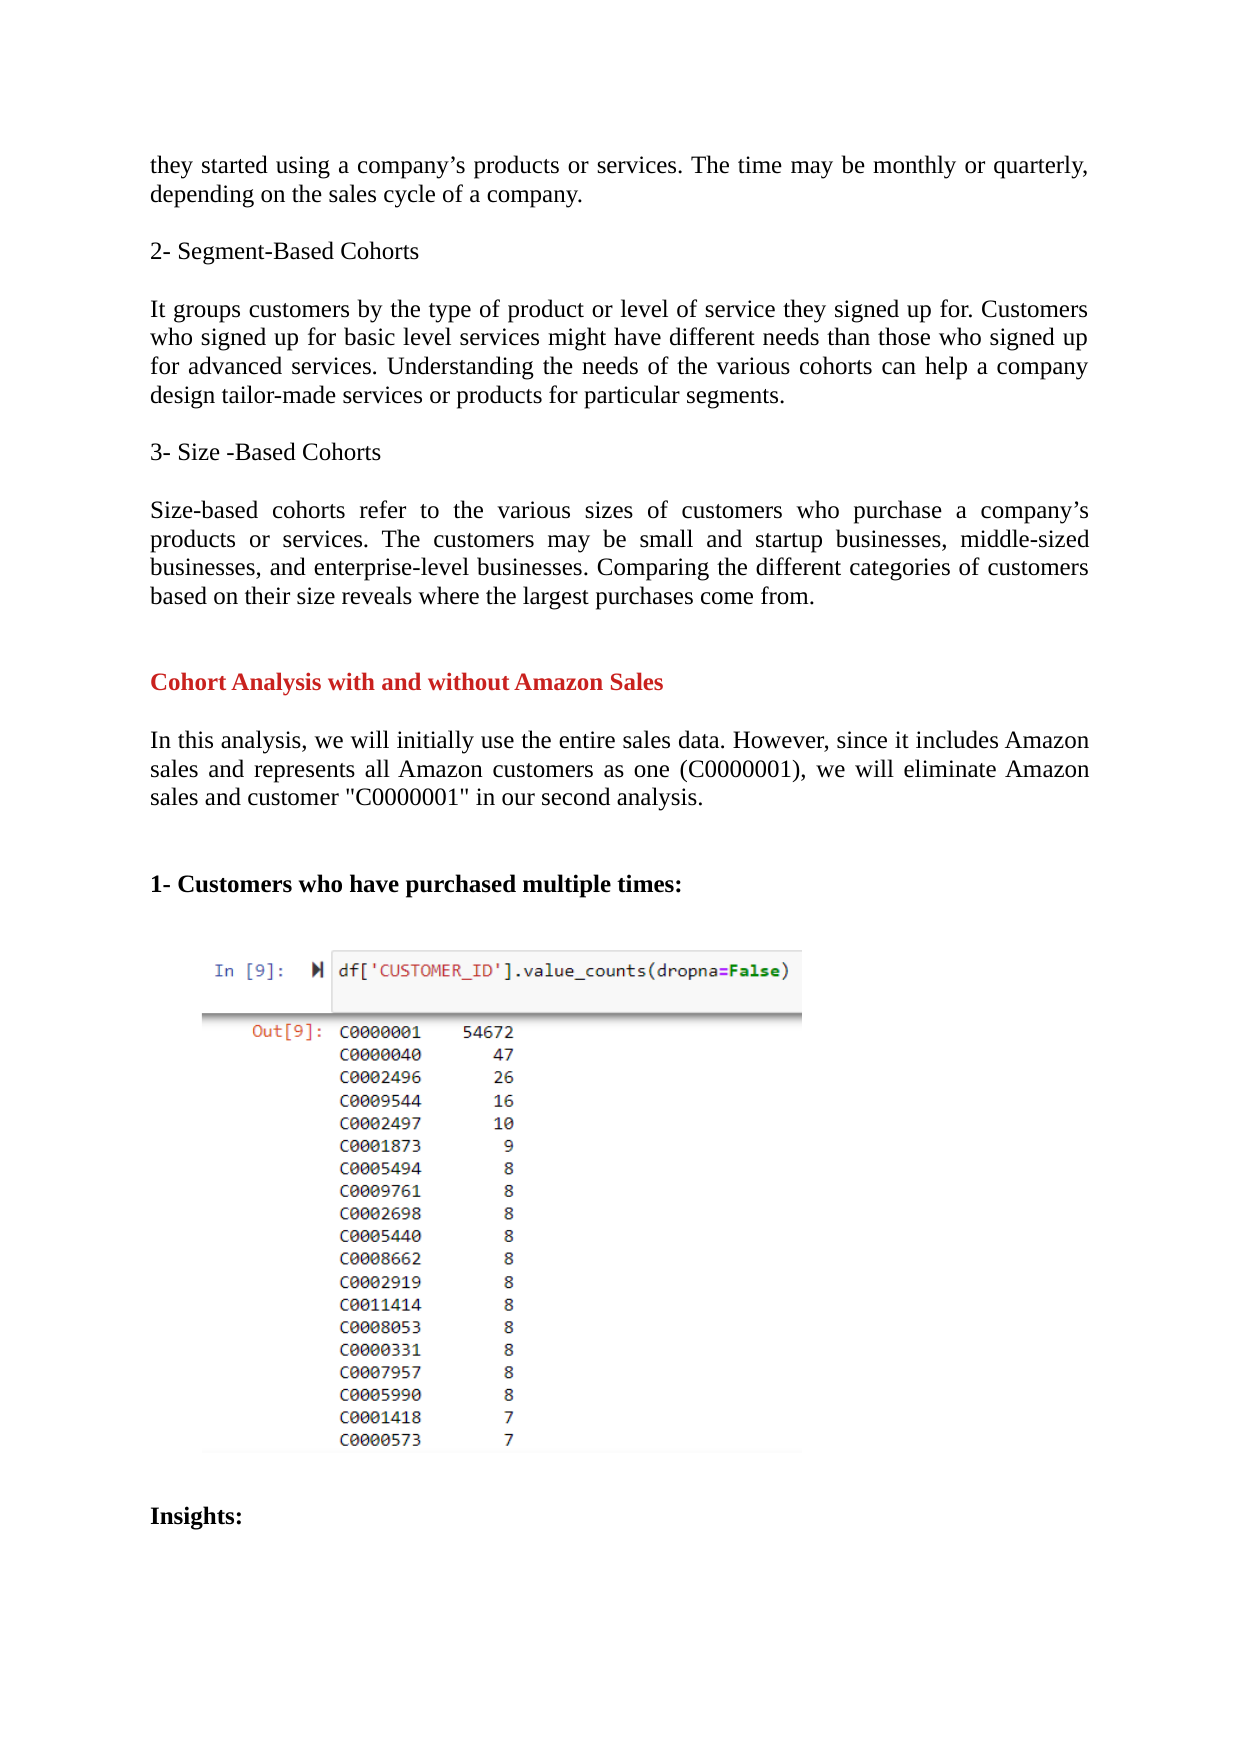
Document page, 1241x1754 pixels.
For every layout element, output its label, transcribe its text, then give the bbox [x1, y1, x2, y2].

text It groups customers by the type of product or level of service they signed up for. Customers who signed up for basic level services might have different needs than those who signed up for advanced services. Understanding the needs of the various cohorts can help a company design tailor-made services or products for particular segments. [150, 294, 1090, 409]
text 1- Customers who have purchased multiple times: [150, 869, 1090, 897]
text 3- Size -Based Cohorts [150, 437, 1090, 466]
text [150, 150, 1090, 207]
picture [201, 948, 802, 1453]
text In this analysis, we will initially use the entire sales data. However, since it includes Amazon sales and represents all Amazon customers as one (C0000001), we will eliminate Amazon sales and customer "C0000001" in our second analysis. [150, 725, 1090, 811]
text 2- Segment-Based Cohorts [150, 236, 1090, 265]
text Size-based cohorts refer to the various sizes of customers who purchase a company’s products or services. The customers may be small and startup businesses, middle-sized businesses, and enterprise-level businesses. Comparing the different categories of customers based on their size reveals where the largest purchases come from. [150, 495, 1090, 610]
text Insights: [150, 1501, 1090, 1530]
text Cohort Analysis with and without Amazon Sales [150, 667, 1090, 696]
